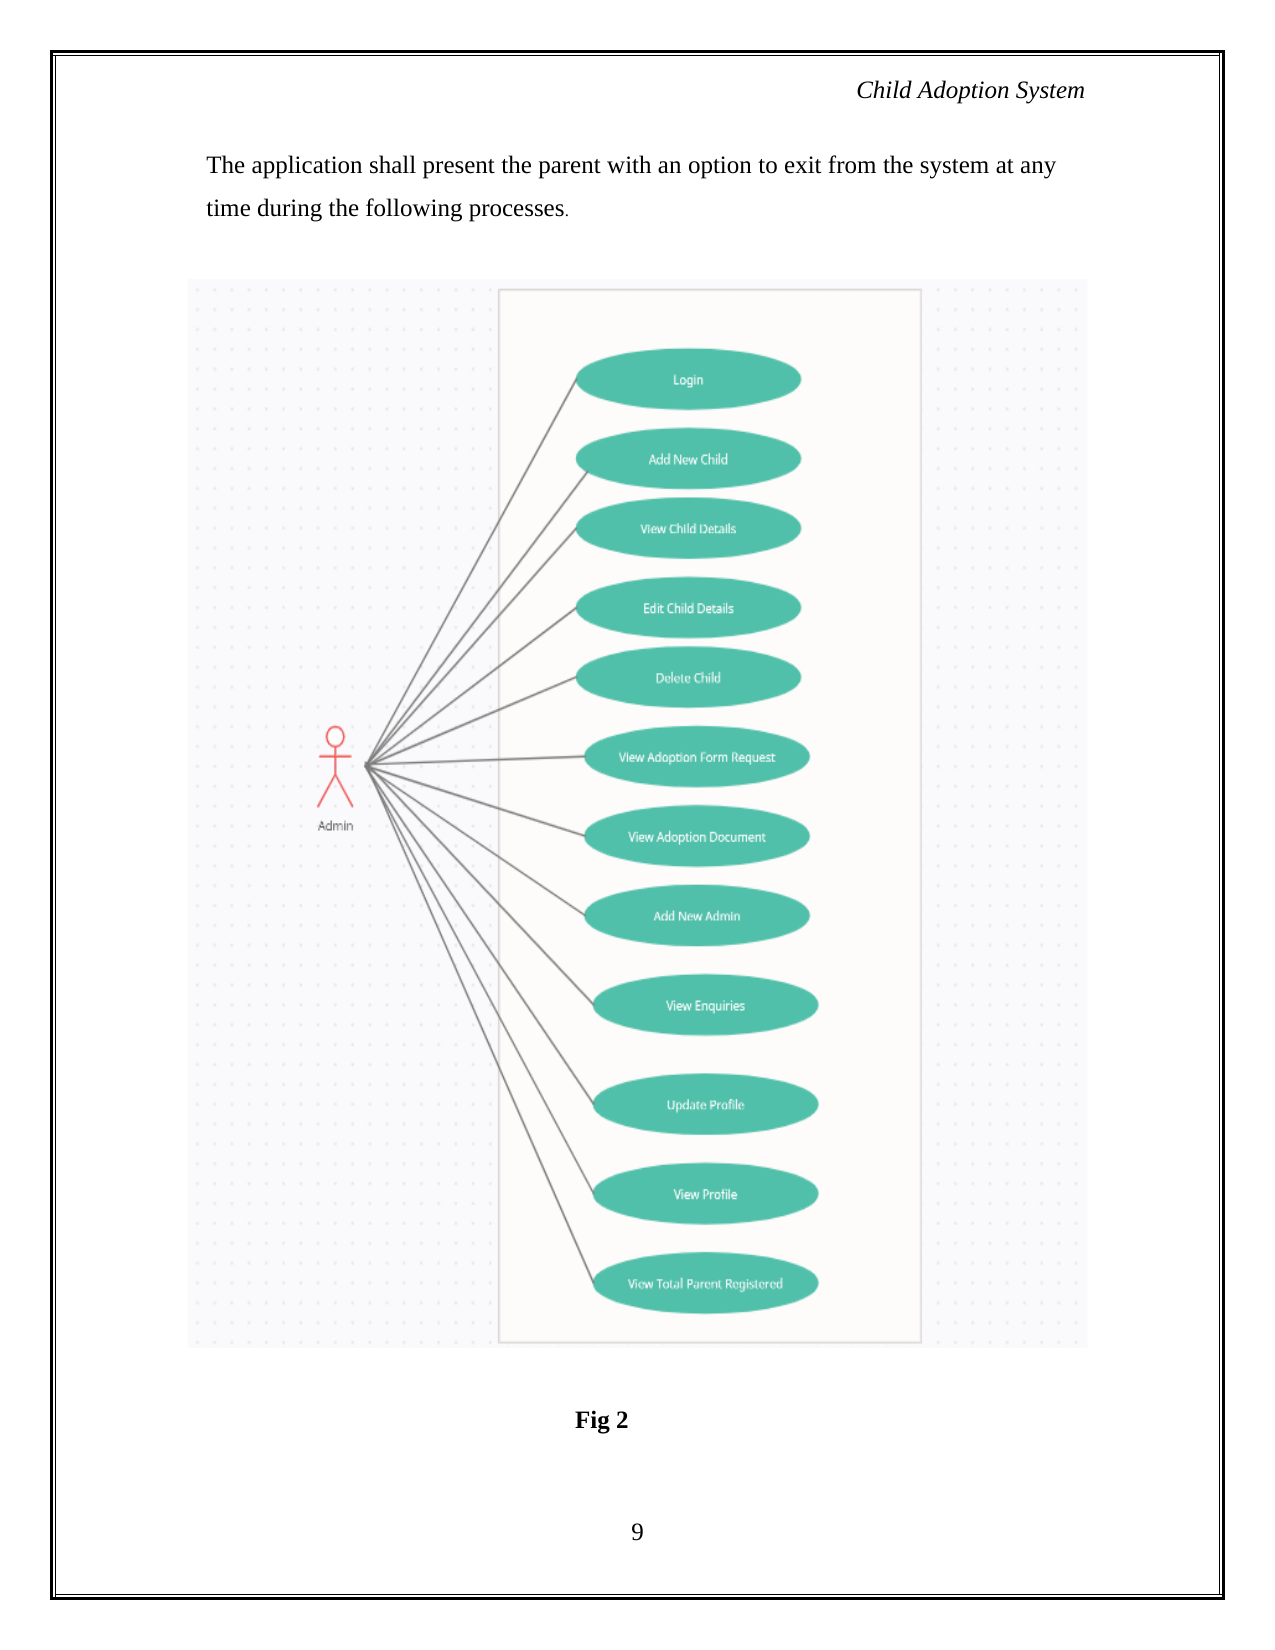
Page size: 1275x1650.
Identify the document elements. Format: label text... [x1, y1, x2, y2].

picture [187, 279, 1088, 1348]
text Fig 2 [187, 1405, 1087, 1434]
text The application shall present the parent with an option to exit from the system at any time during the following processes. [206, 150, 1057, 222]
